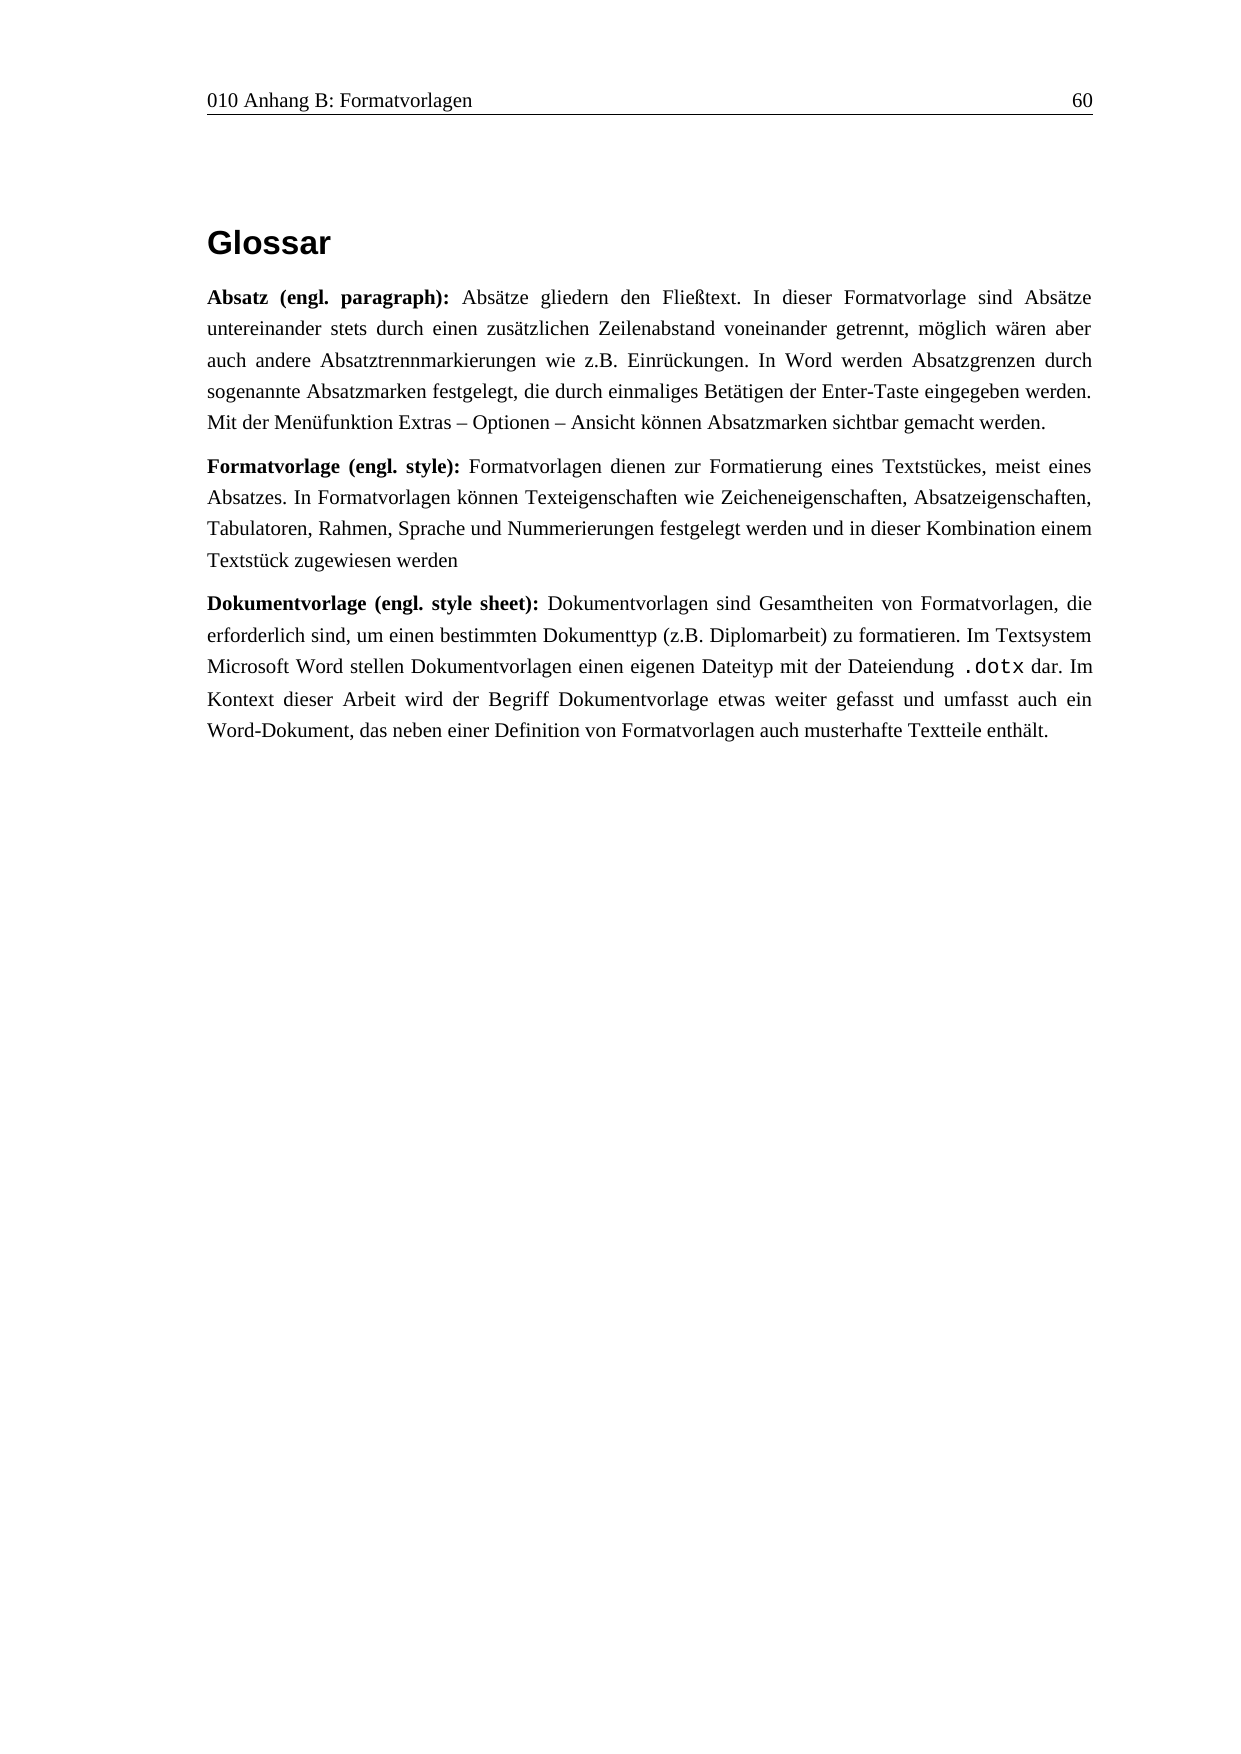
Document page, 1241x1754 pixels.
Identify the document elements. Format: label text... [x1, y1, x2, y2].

text Formatvorlage (engl. style): Formatvorlagen dienen zur Formatierung eines Textstückes, meist eines Absatzes. In Formatvorlagen können Texteigenschaften wie Zeicheneigenschaften, Absatzeigenschaften, Tabulatoren, Rahmen, Sprache und Nummerierungen festgelegt werden und in dieser Kombination einem Textstück zugewiesen werden [207, 454, 1093, 572]
text Absatz (engl. paragraph): Absätze gliedern den Fließtext. In dieser Formatvorlage sind Absätze untereinander stets durch einen zusätzlichen Zeilenabstand voneinander getrennt, möglich wären aber auch andere Absatztrennmarkierungen wie z.B. Einrückungen. In Word werden Absatzgrenzen durch sogenannte Absatzmarken festgelegt, die durch einmaliges Betätigen der Enter-Taste eingegeben werden. Mit der Menüfunktion Extras – Optionen – Ansicht können Absatzmarken sichtbar gemacht werden. [207, 285, 1093, 434]
text Dokumentvorlage (engl. style sheet): Dokumentvorlagen sind Gesamtheiten von Formatvorlagen, die erforderlich sind, um einen bestimmten Dokumenttyp (z.B. Diplomarbeit) zu formatieren. Im Textsystem Microsoft Word stellen Dokumentvorlagen einen eigenen Dateityp mit der Dateiendung .dotx dar. Im Kontext dieser Arbeit wird der Begriff Dokumentvorlage etwas weiter gefasst und umfasst auch ein Word-Dokument, das neben einer Definition von Formatvorlagen auch musterhafte Textteile enthält. [207, 591, 1093, 742]
subtitle Glossar [207, 223, 1093, 261]
